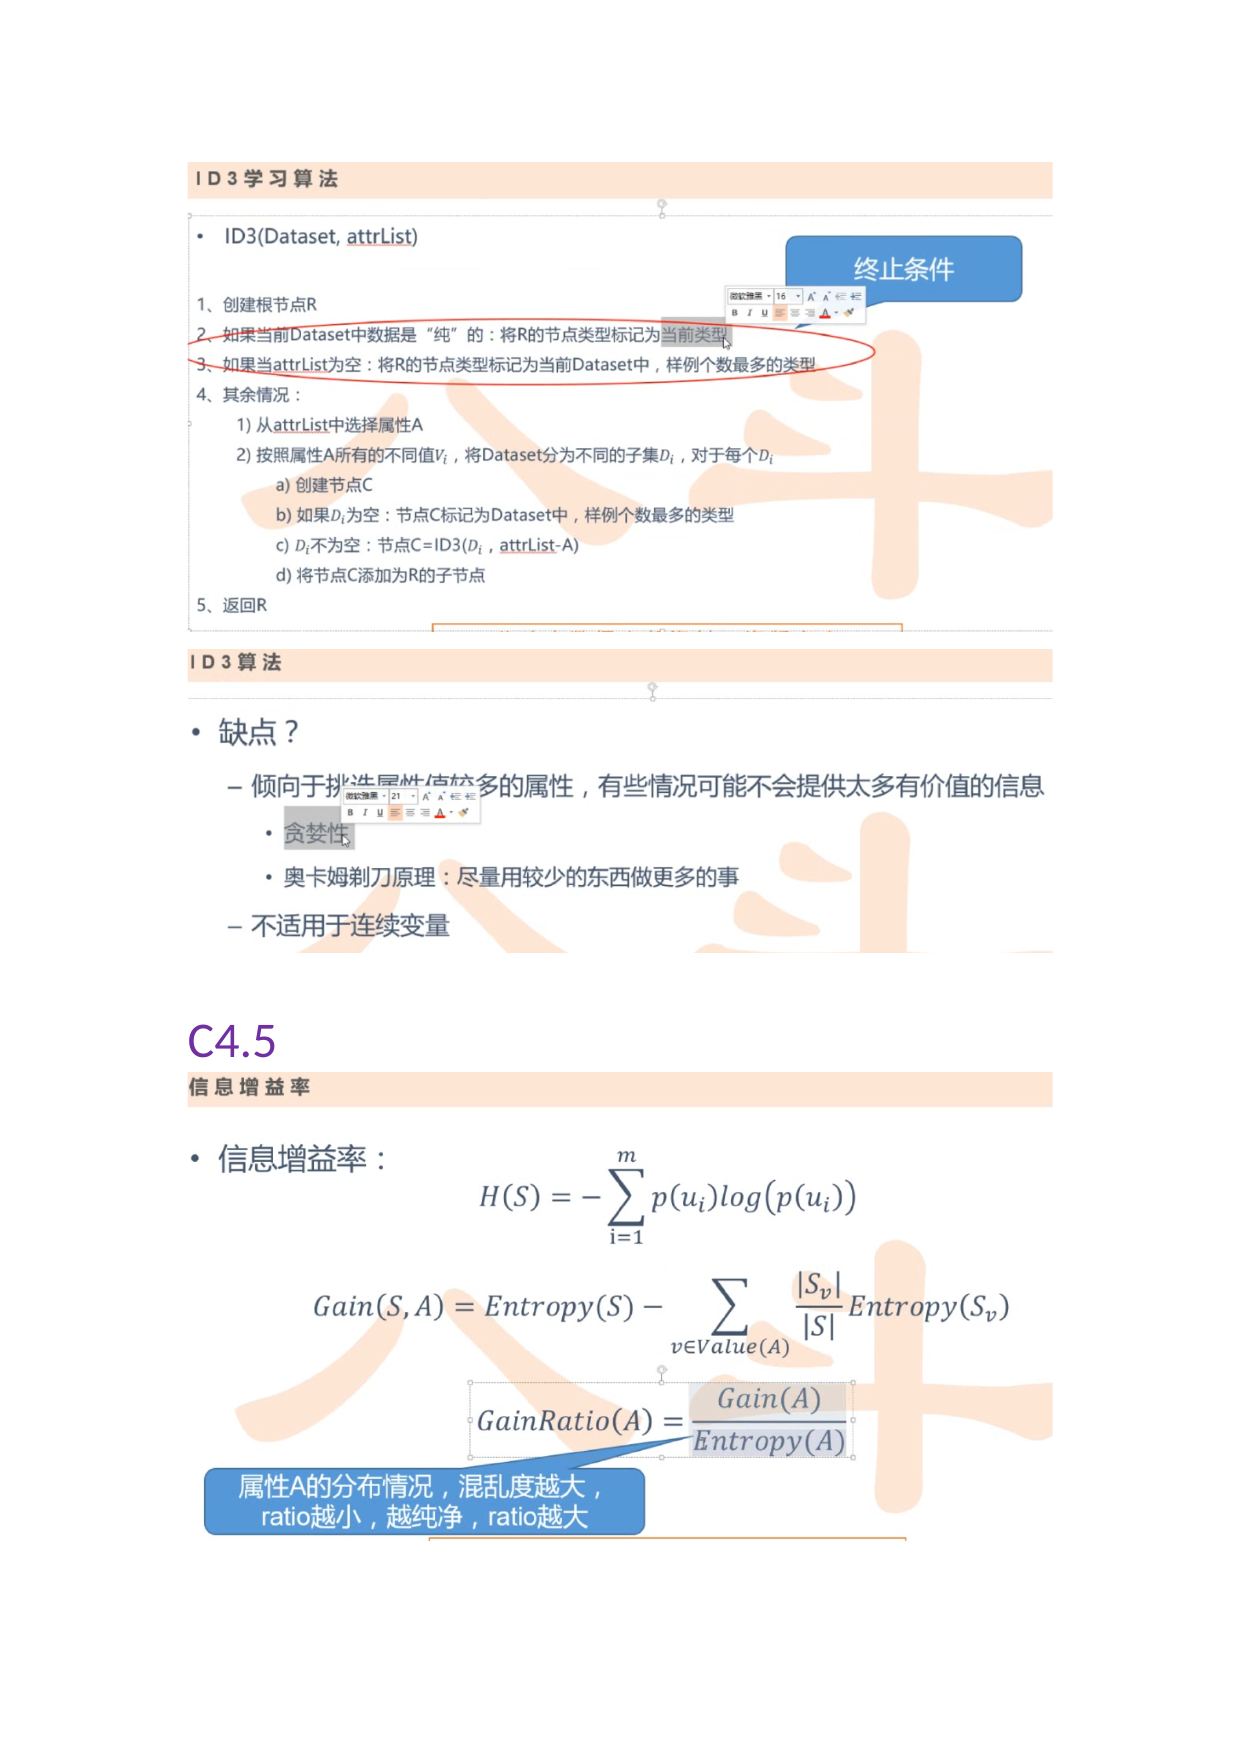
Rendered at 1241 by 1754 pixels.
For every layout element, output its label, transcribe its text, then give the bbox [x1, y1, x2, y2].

picture [187, 649, 1053, 953]
picture [187, 162, 1053, 632]
picture [187, 1072, 1053, 1541]
text C4.5 [187, 1007, 1053, 1072]
